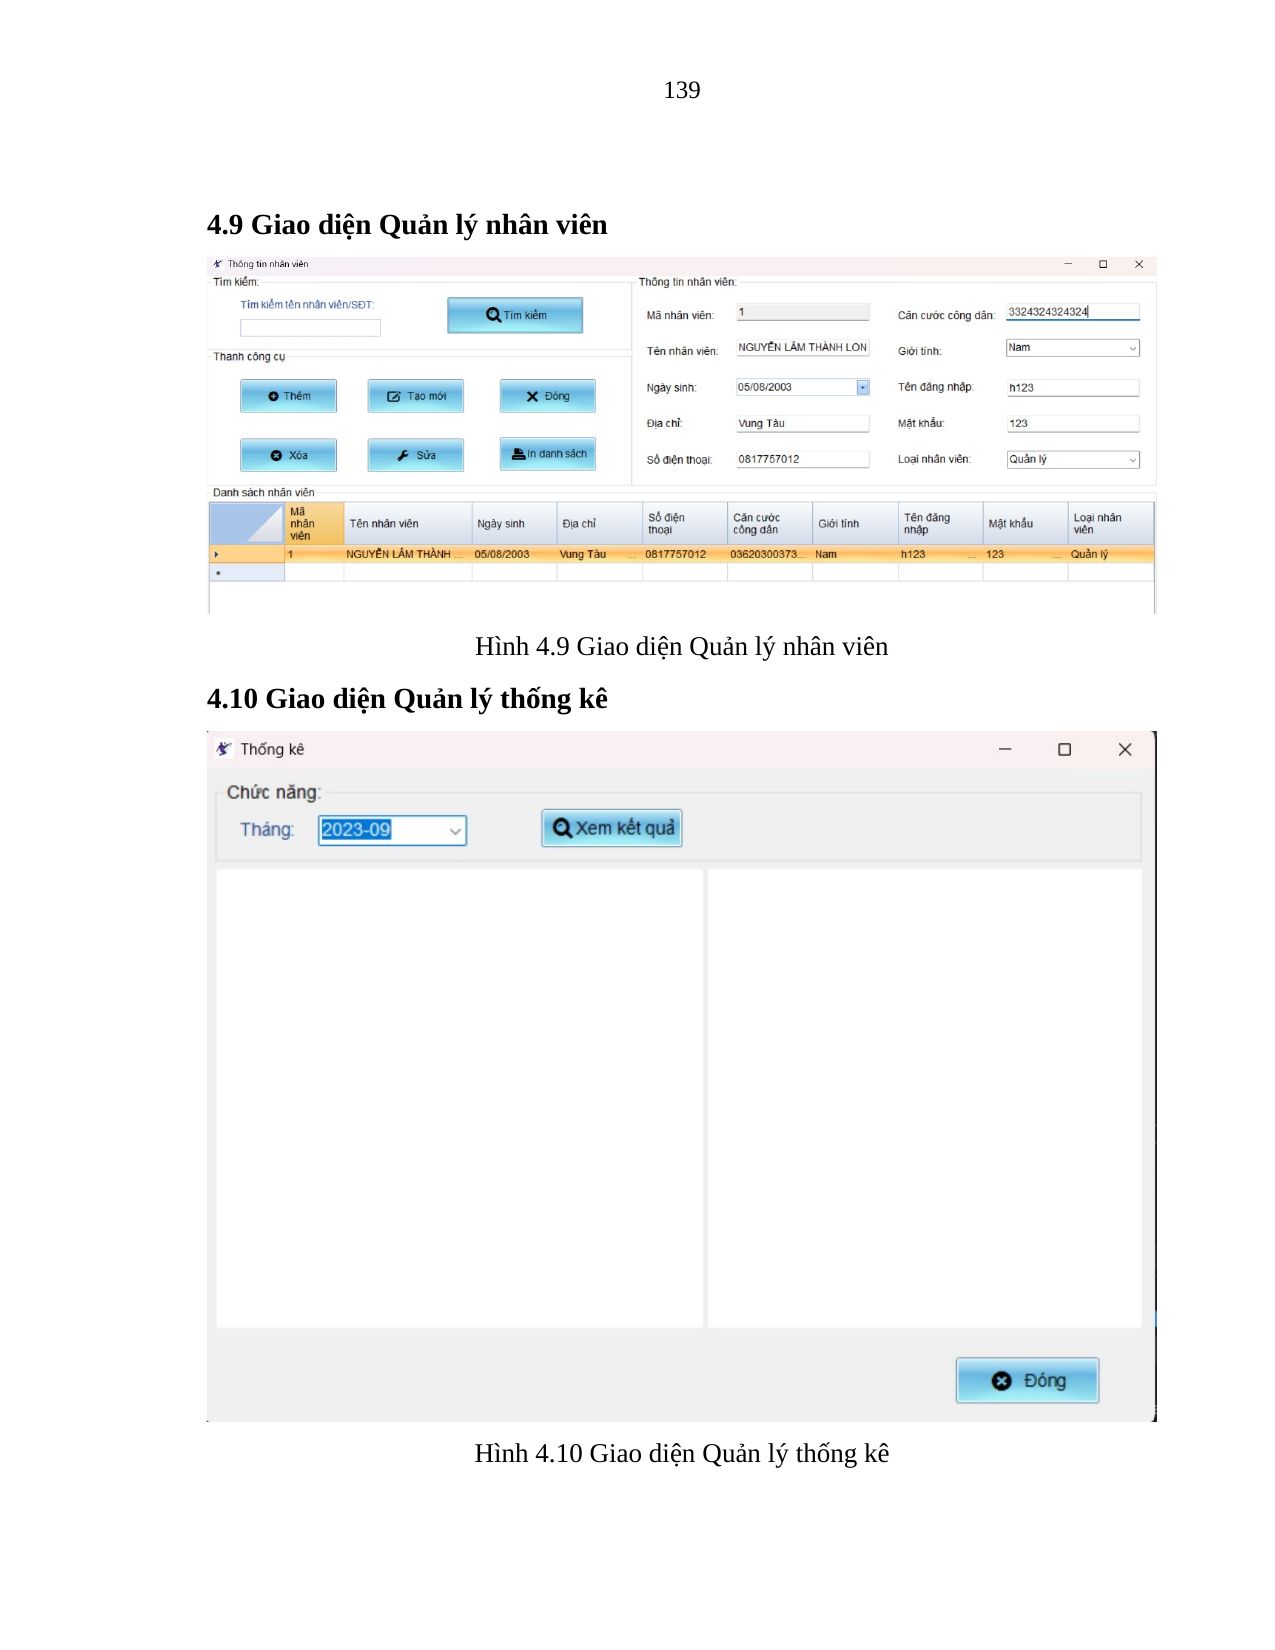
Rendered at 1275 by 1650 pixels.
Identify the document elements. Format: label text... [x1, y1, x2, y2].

picture [206, 257, 1157, 614]
text 4.10 Giao diện Quản lý thống kê [207, 682, 1157, 715]
text 4.9 Giao diện Quản lý nhân viên [207, 207, 1157, 240]
text Hình 4.10 Giao diện Quản lý thống kê [207, 1437, 1157, 1468]
text Hình 4.9 Giao diện Quản lý nhân viên [207, 629, 1157, 661]
picture [206, 731, 1157, 1422]
